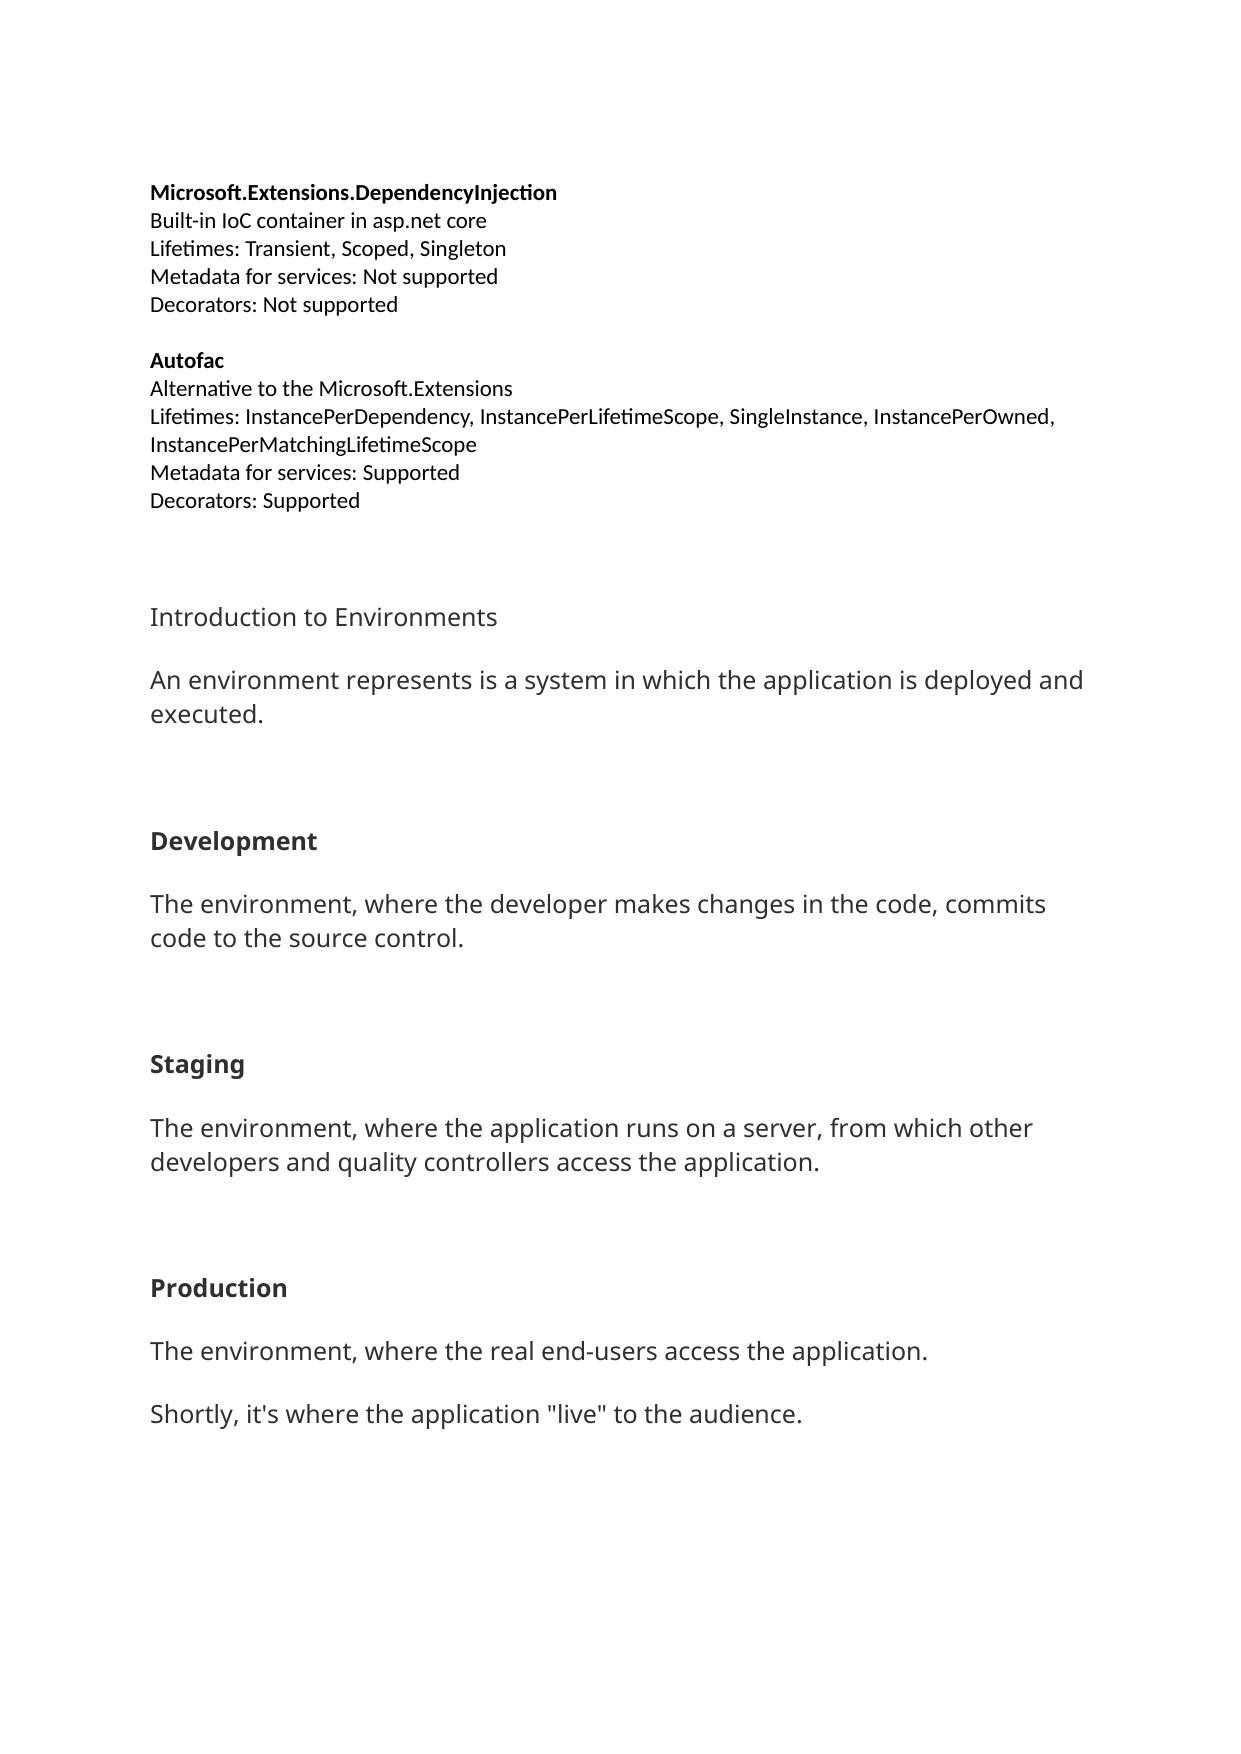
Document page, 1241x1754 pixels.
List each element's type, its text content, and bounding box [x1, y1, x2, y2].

text Metadata for services: Not supported [150, 262, 1090, 290]
text Built-in IoC container in asp.net core [150, 206, 1090, 234]
text Development [150, 823, 1090, 857]
text Decorators: Not supported [150, 290, 1090, 318]
text Metadata for services: Supported [150, 458, 1090, 486]
text Decorators: Supported [150, 486, 1090, 514]
text The environment, where the developer makes changes in the code, commits code to the source control. [150, 886, 1090, 954]
text Staging [150, 1047, 1090, 1081]
text Lifetimes: Transient, Scoped, Singleton [150, 234, 1090, 262]
text An environment represents is a system in which the application is deployed and executed. [150, 663, 1090, 731]
text Lifetimes: InstancePerDependency, InstancePerLifetimeScope, SingleInstance, InstancePerOwned, InstancePerMatchingLifetimeScope [150, 402, 1090, 458]
text Autofac [150, 346, 1090, 374]
text Introduction to Environments [150, 599, 1090, 633]
text Alternative to the Microsoft.Extensions [150, 374, 1090, 402]
text Microsoft.Extensions.DependencyInjection [150, 178, 1090, 206]
text The environment, where the application runs on a server, from which other developers and quality controllers access the application. [150, 1110, 1090, 1178]
text Production [150, 1271, 1090, 1305]
text The environment, where the real end-users access the application. [150, 1334, 1090, 1368]
text Shortly, it's where the application "live" to the audience. [150, 1397, 1090, 1431]
